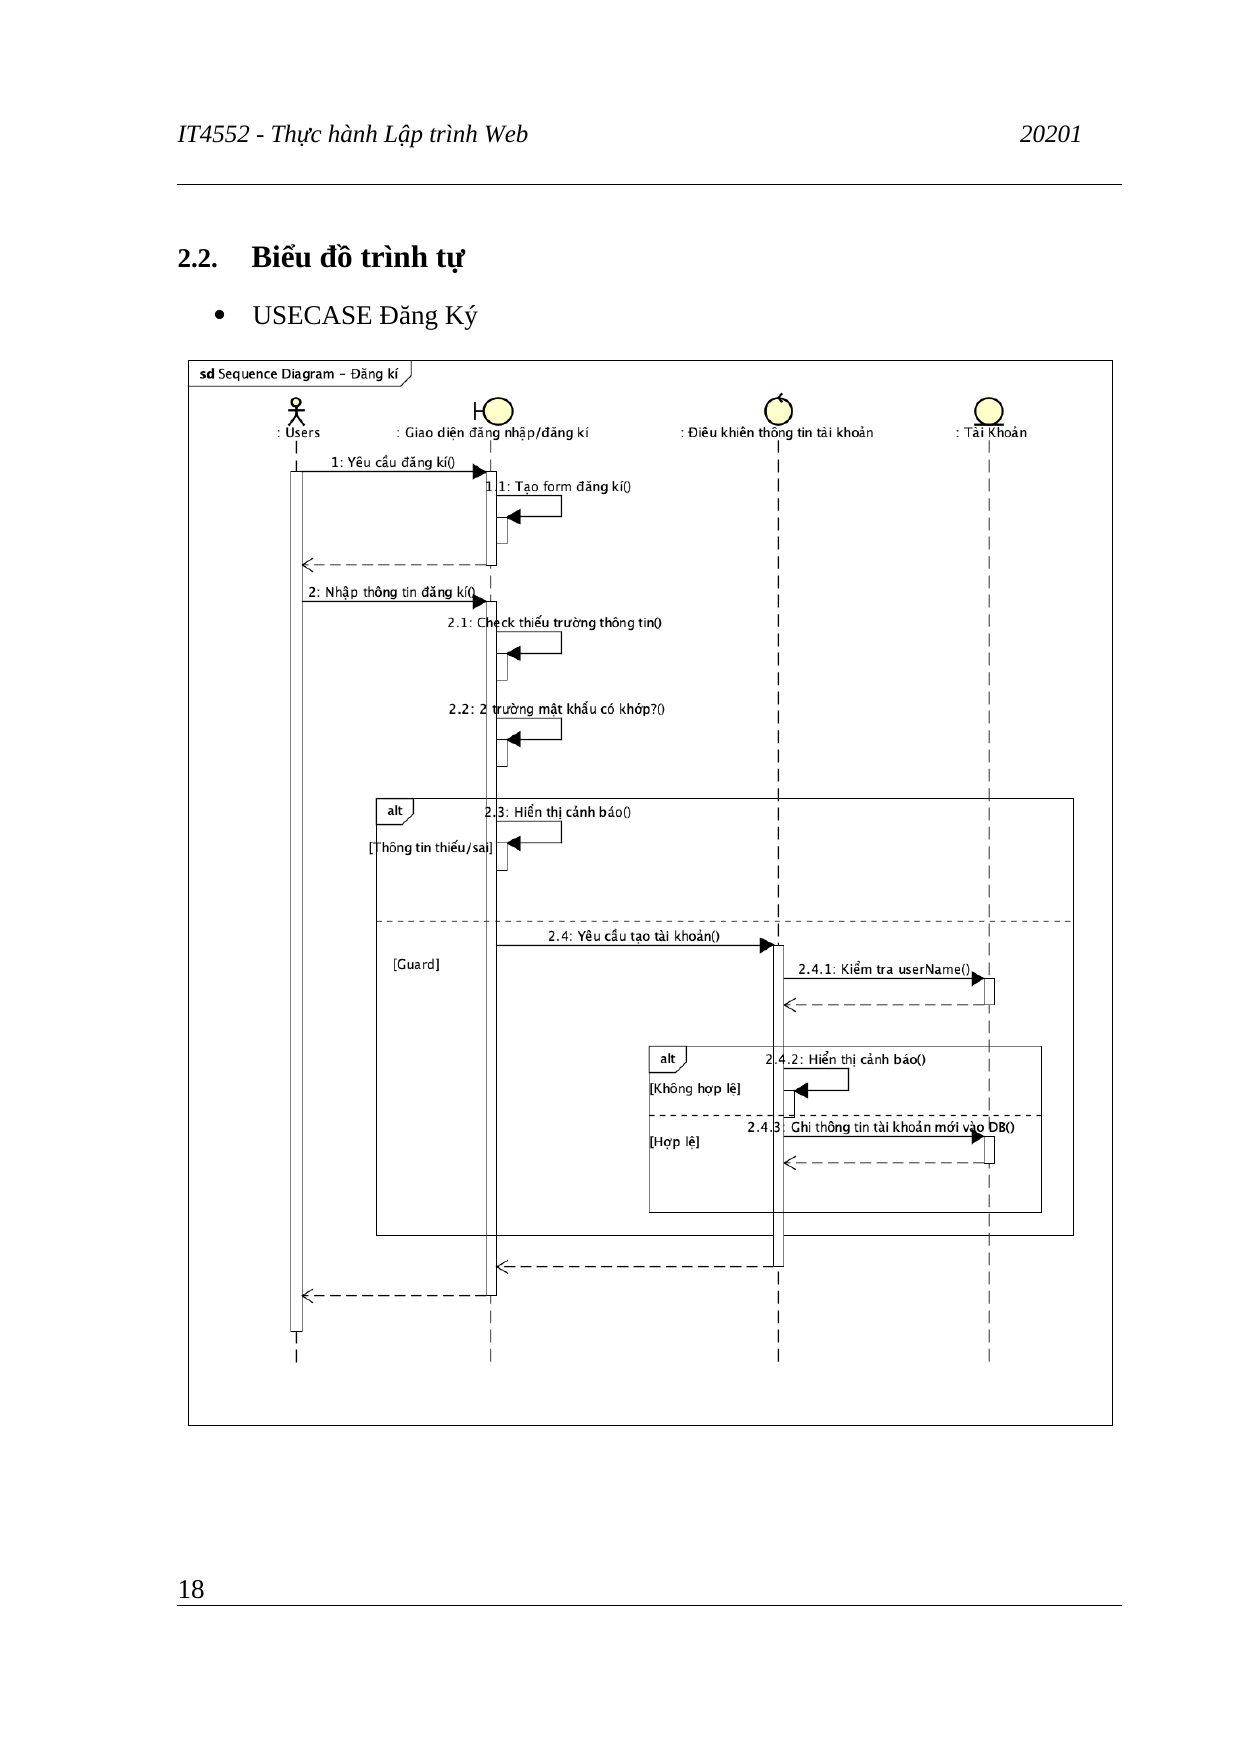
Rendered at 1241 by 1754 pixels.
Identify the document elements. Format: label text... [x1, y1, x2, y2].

picture [177, 349, 1123, 1436]
subtitle Biểu đồ trình tự [177, 238, 1122, 274]
list USECASE Đăng Ký [215, 299, 1122, 330]
